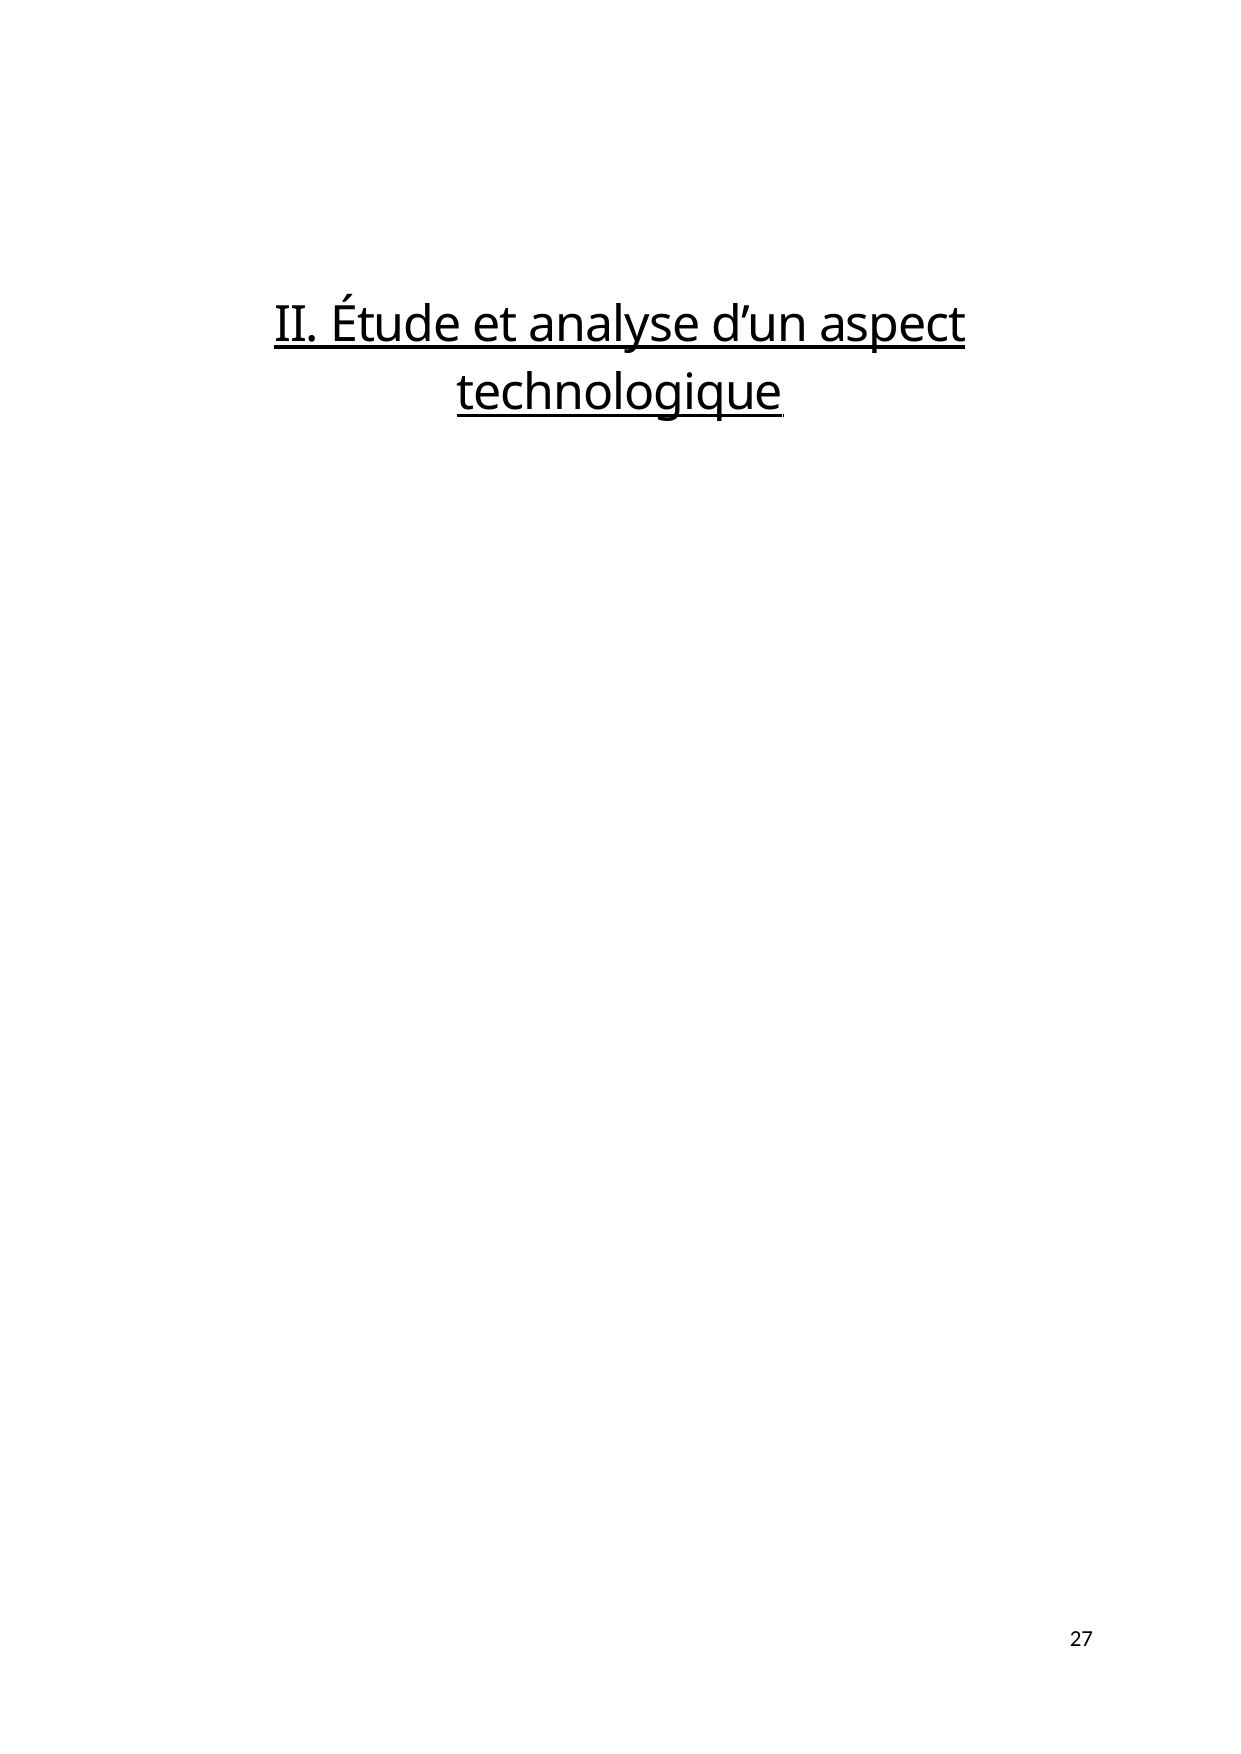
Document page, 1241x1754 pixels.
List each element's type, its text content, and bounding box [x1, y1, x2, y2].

title II. Étude et analyse d’un aspect technologique [148, 288, 1093, 424]
